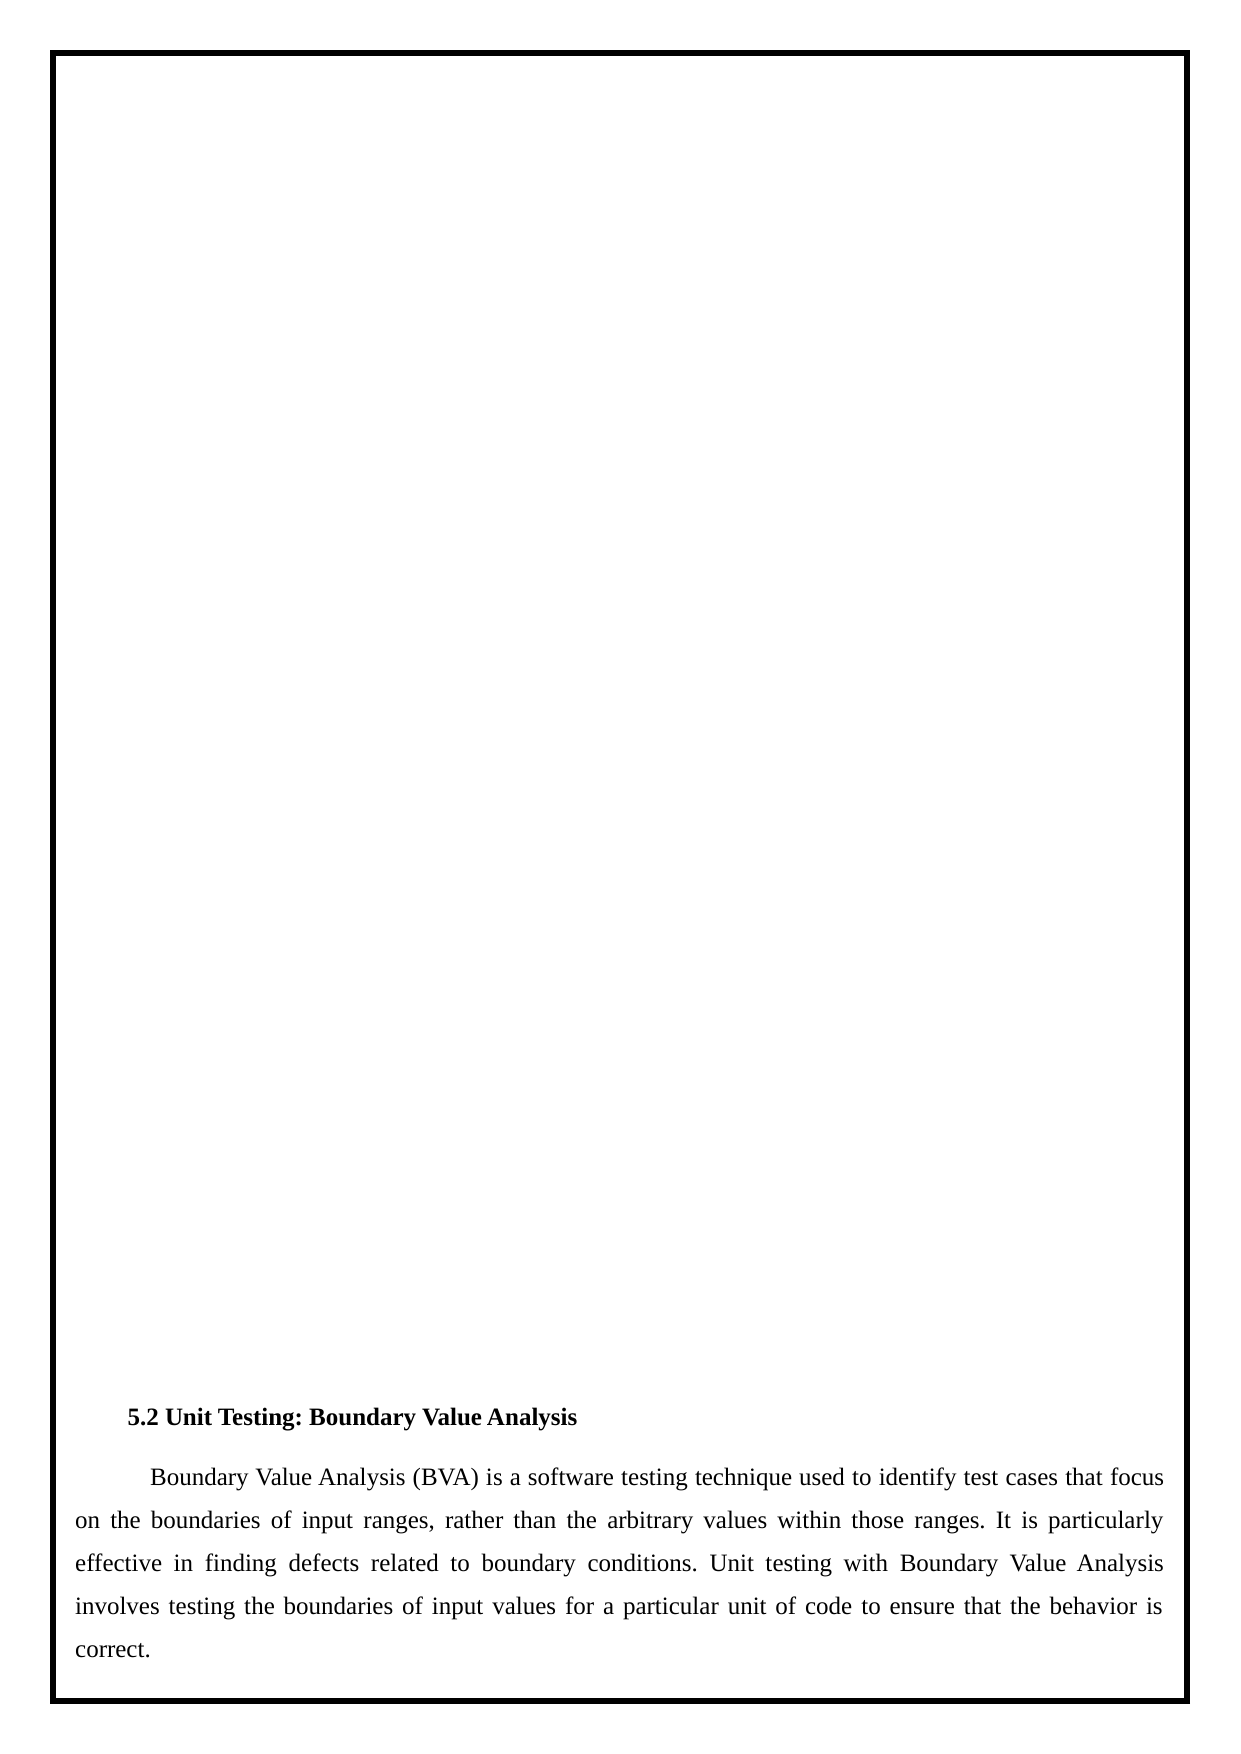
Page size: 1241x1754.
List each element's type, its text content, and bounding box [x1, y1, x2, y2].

text Boundary Value Analysis (BVA) is a software testing technique used to identify test cases that focus on the boundaries of input ranges, rather than the arbitrary values within those ranges. It is particularly effective in finding defects related to boundary conditions. Unit testing with Boundary Value Analysis involves testing the boundaries of input values for a particular unit of code to ensure that the behavior is correct. [75, 1462, 1165, 1663]
list Unit Testing: Boundary Value Analysis [127, 1402, 1165, 1431]
